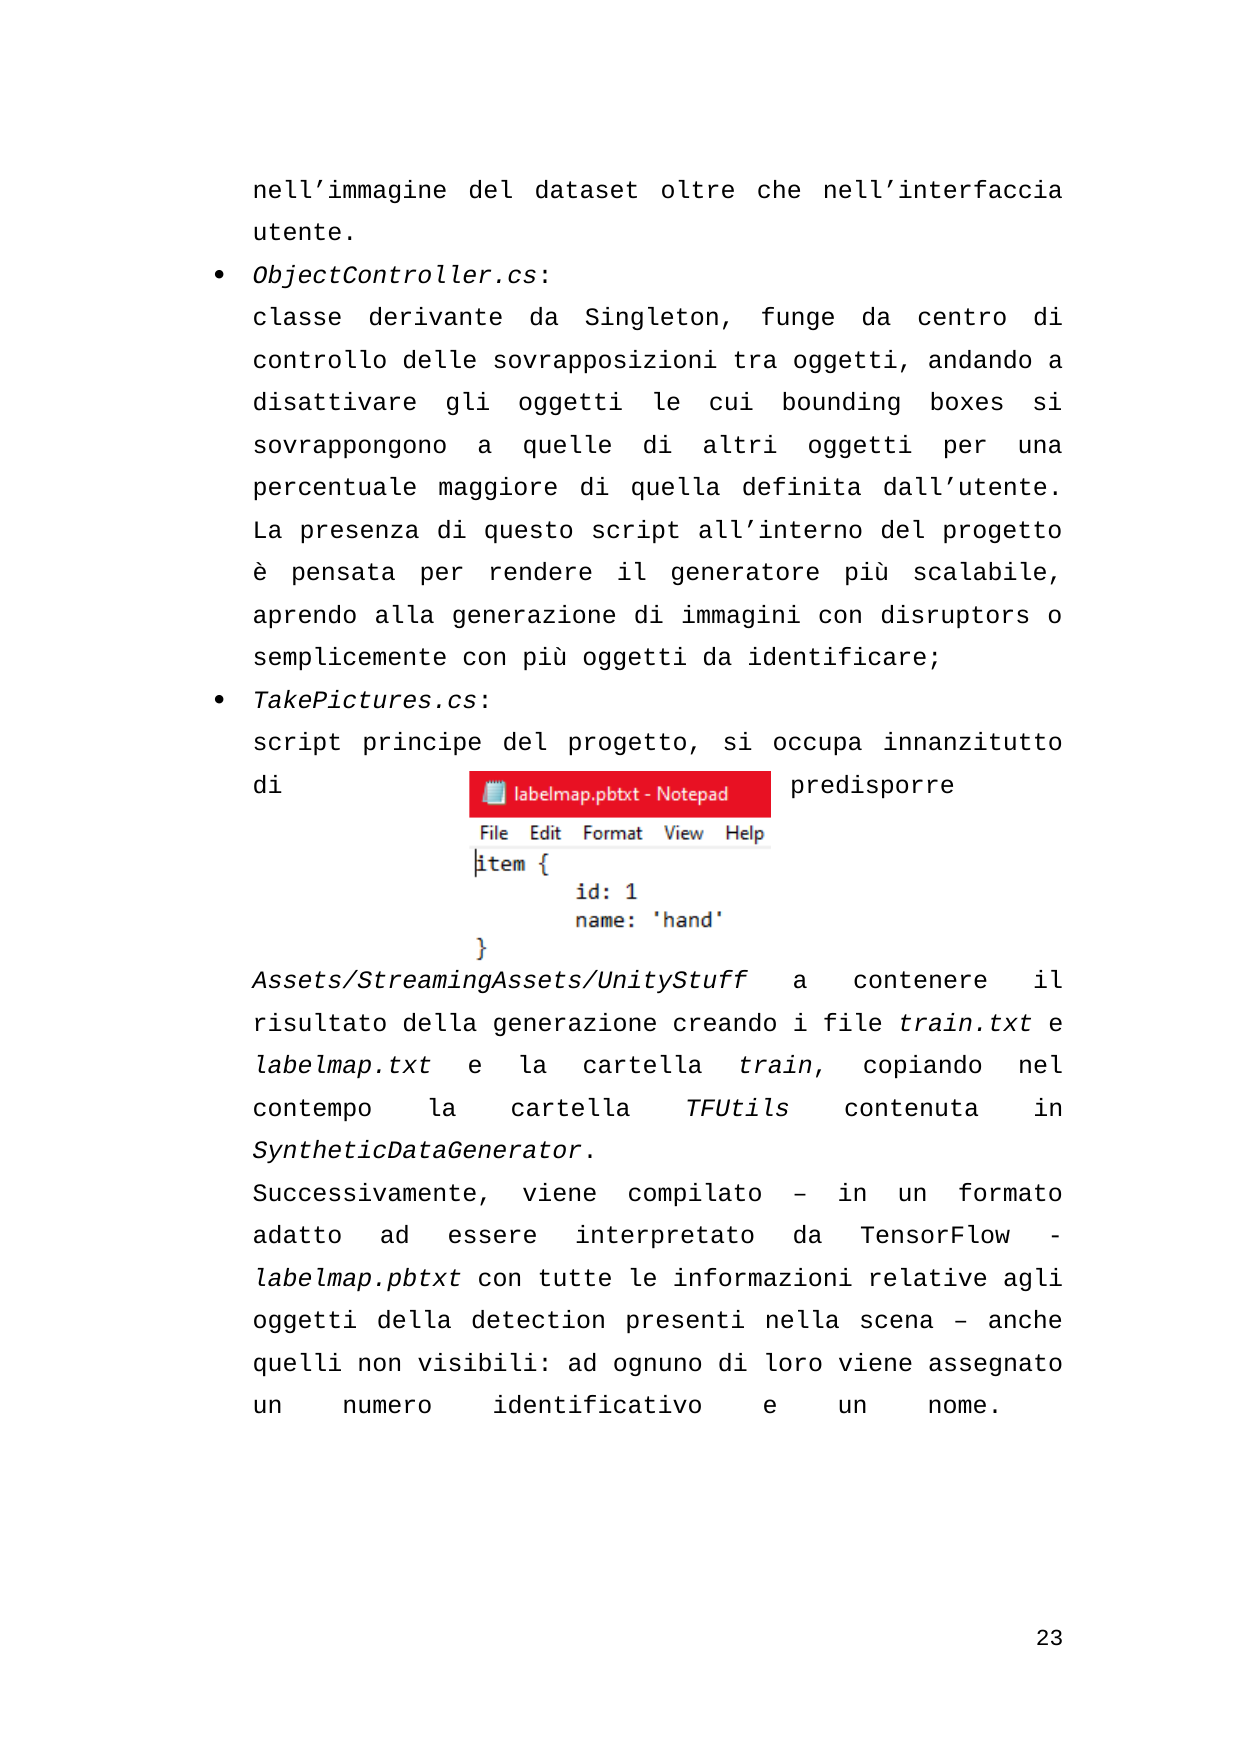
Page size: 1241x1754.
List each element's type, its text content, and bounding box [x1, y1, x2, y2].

picture [469, 771, 771, 968]
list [215, 177, 1063, 248]
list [215, 687, 1063, 1549]
list ObjectController.cs: classe derivante da Singleton, funge da centro di controllo delle sovrapposizioni tra oggetti, andando a disattivare gli oggetti le cui bounding boxes si sovrappongono a quelle di altri oggetti per una percentuale maggiore di quella definita dall’utente. La presenza di questo script all’interno del progetto è pensata per rendere il generatore più scalabile, aprendo alla generazione di immagini con disruptors o semplicemente con più oggetti da identificare; [215, 262, 1063, 673]
